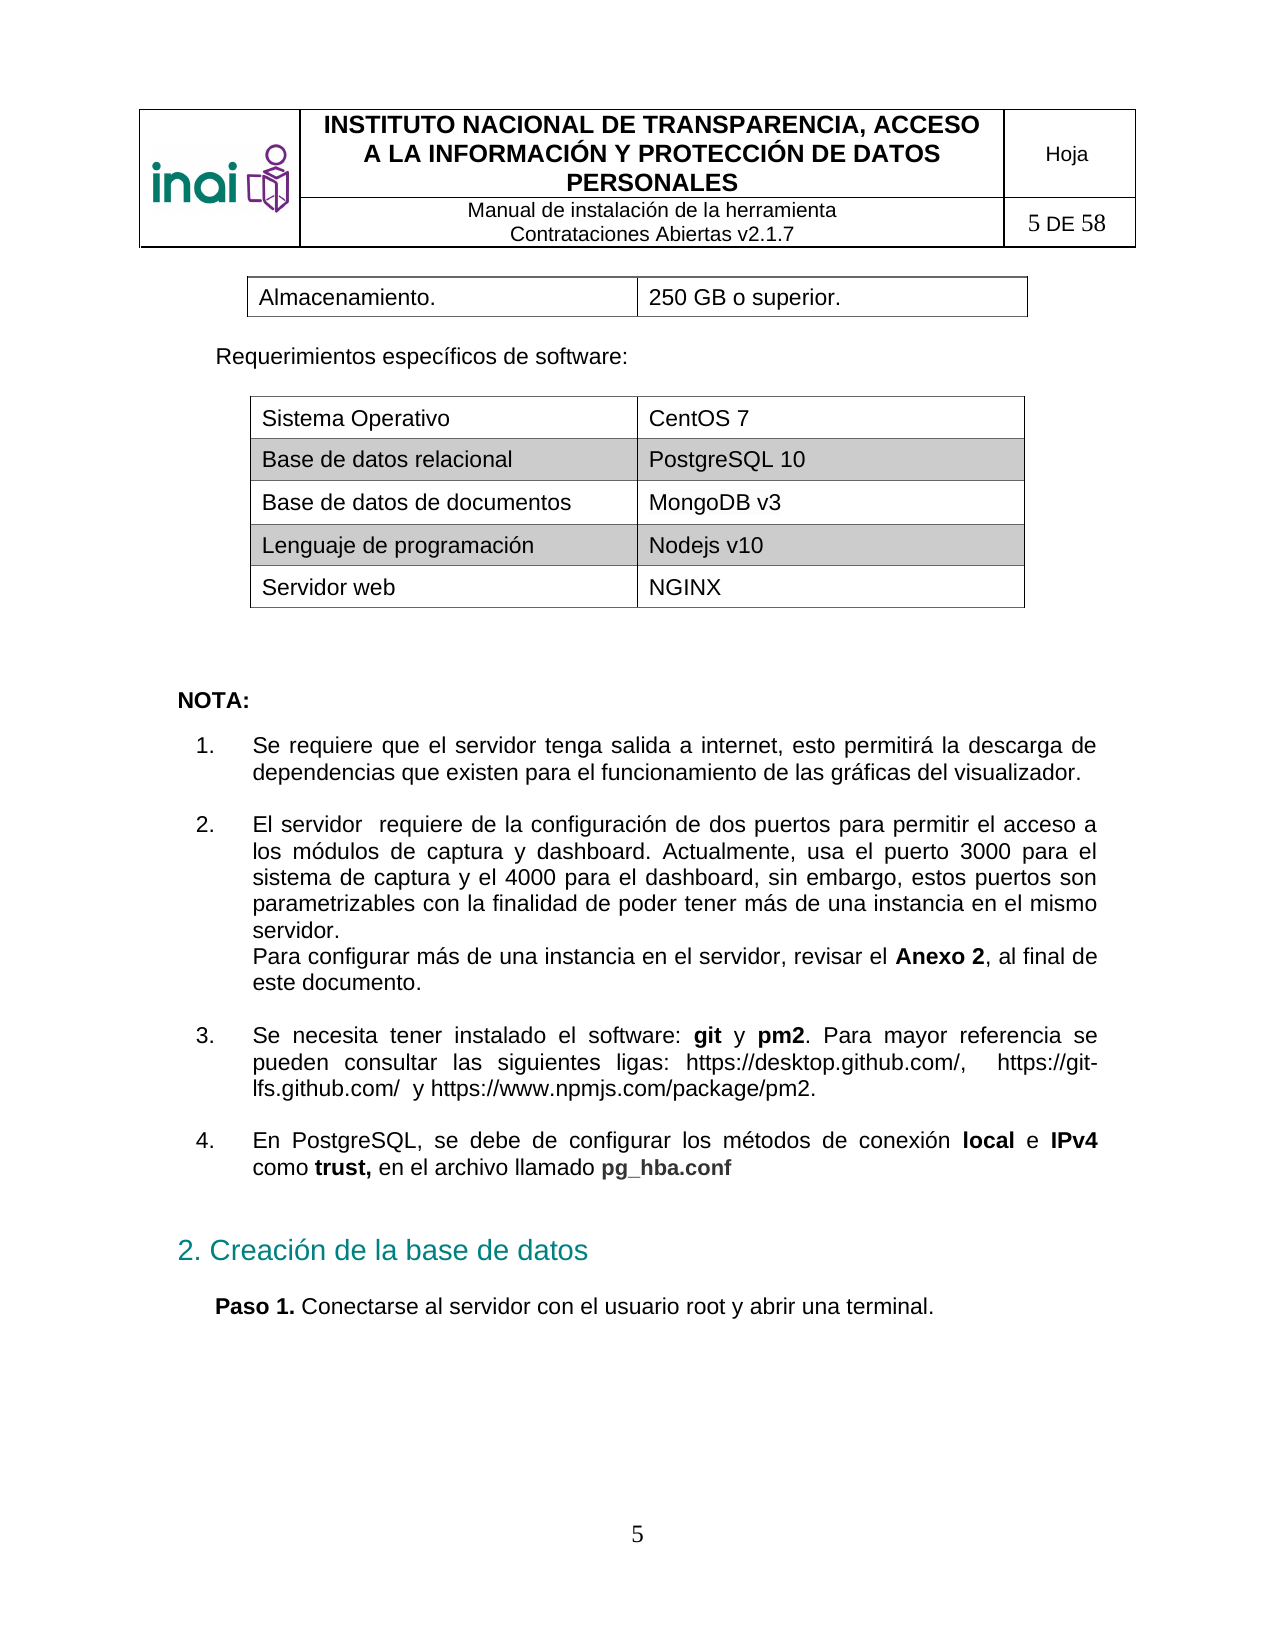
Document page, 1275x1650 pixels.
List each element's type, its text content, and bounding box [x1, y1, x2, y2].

list Se requiere que el servidor tenga salida a internet, esto permitirá la descarga de dependencias que existen para el funcionamiento de las gráficas del visualizador. [215, 732, 1098, 785]
table_cell Nodejs v10 [638, 525, 1024, 565]
table_cell Base de datos de documentos [251, 481, 637, 524]
text Paso 1. Conectarse al servidor con el usuario root y abrir una terminal. [215, 1293, 1098, 1319]
list Se necesita tener instalado el software: git y pm2. Para mayor referencia se pueden consultar las siguientes ligas: https://desktop.github.com/, https://git-lfs.github.com/ y https://www.npmjs.com/package/pm2. [215, 1022, 1098, 1101]
list En PostgreSQL, se debe de configurar los métodos de conexión local e IPv4 como trust, en el archivo llamado pg_hba.conf [215, 1127, 1098, 1180]
picture [150, 143, 294, 214]
subtitle 2. Creación de la base de datos [177, 1233, 1098, 1266]
table_cell Servidor web [251, 566, 637, 607]
table_cell PostgreSQL 10 [638, 439, 1024, 480]
table_cell Almacenamiento. [248, 278, 637, 316]
table_cell Base de datos relacional [251, 439, 637, 480]
table_cell MongoDB v3 [638, 481, 1024, 524]
table_cell 250 GB o superior. [638, 278, 1027, 316]
table_header CentOS 7 [638, 397, 1024, 438]
table_cell NGINX [638, 566, 1024, 607]
table_cell Lenguaje de programación [251, 525, 637, 565]
text Requerimientos específicos de software: [177, 343, 1098, 370]
text Para configurar más de una instancia en el servidor, revisar el Anexo 2, al final de este documento. [252, 943, 1098, 996]
table_header Sistema Operativo [251, 397, 637, 438]
list El servidor requiere de la configuración de dos puertos para permitir el acceso a los módulos de captura y dashboard. Actualmente, usa el puerto 3000 para el sistema de captura y el 4000 para el dashboard, sin embargo, estos puertos son parametrizables con la finalidad de poder tener más de una instancia en el mismo servidor. [215, 811, 1098, 943]
text NOTA: [177, 687, 1098, 713]
